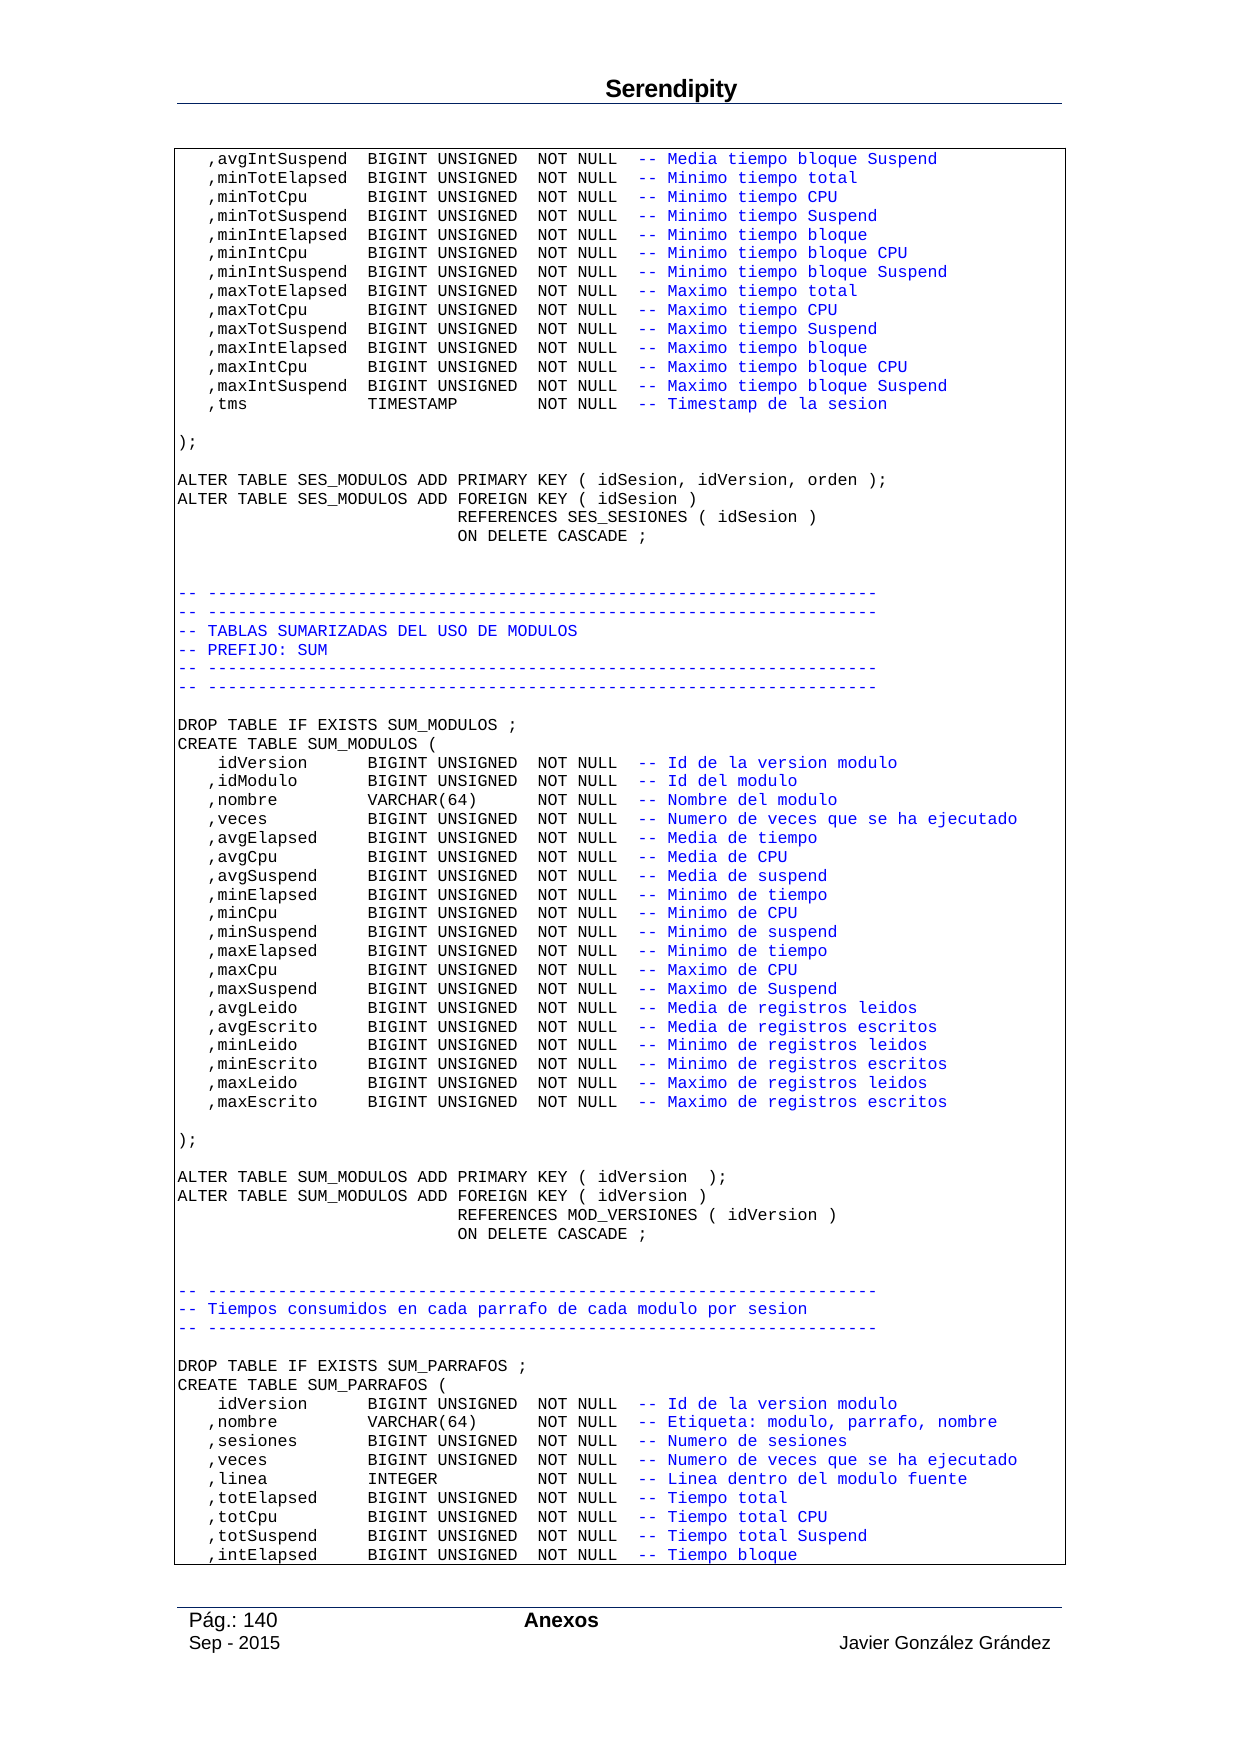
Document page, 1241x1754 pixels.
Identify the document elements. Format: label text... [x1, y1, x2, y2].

text ,maxTotCpu BIGINT UNSIGNED NOT NULL -- Maximo tiempo CPU [177, 302, 1063, 321]
text ,maxIntCpu BIGINT UNSIGNED NOT NULL -- Maximo tiempo bloque CPU [177, 358, 1063, 377]
text ,minTotCpu BIGINT UNSIGNED NOT NULL -- Minimo tiempo CPU [177, 188, 1063, 207]
text ,minTotSuspend BIGINT UNSIGNED NOT NULL -- Minimo tiempo Suspend [177, 207, 1063, 226]
text REFERENCES SES_SESIONES ( idSesion ) [177, 509, 1063, 528]
text -- ------------------------------------------------------------------- [177, 584, 1063, 603]
text ,minIntElapsed BIGINT UNSIGNED NOT NULL -- Minimo tiempo bloque [177, 226, 1063, 245]
text ,minTotElapsed BIGINT UNSIGNED NOT NULL -- Minimo tiempo total [177, 170, 1063, 188]
text ,maxTotElapsed BIGINT UNSIGNED NOT NULL -- Maximo tiempo total [177, 283, 1063, 302]
text -- TABLAS SUMARIZADAS DEL USO DE MODULOS [177, 622, 1063, 641]
text ,maxTotSuspend BIGINT UNSIGNED NOT NULL -- Maximo tiempo Suspend [177, 321, 1063, 339]
text ,maxIntSuspend BIGINT UNSIGNED NOT NULL -- Maximo tiempo bloque Suspend [177, 377, 1063, 396]
text ); [177, 434, 1063, 452]
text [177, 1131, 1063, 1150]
text ,minIntSuspend BIGINT UNSIGNED NOT NULL -- Minimo tiempo bloque Suspend [177, 264, 1063, 283]
text ALTER TABLE SES_MODULOS ADD FOREIGN KEY ( idSesion ) [177, 490, 1063, 509]
text ,avgIntSuspend BIGINT UNSIGNED NOT NULL -- Media tiempo bloque Suspend [175, 149, 1065, 170]
text ON DELETE CASCADE ; [177, 528, 1063, 547]
text -- PREFIJO: SUM [177, 641, 1063, 660]
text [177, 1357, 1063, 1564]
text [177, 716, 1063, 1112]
text ,minIntCpu BIGINT UNSIGNED NOT NULL -- Minimo tiempo bloque CPU [177, 245, 1063, 264]
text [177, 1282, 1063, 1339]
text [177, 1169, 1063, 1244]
text ALTER TABLE SES_MODULOS ADD PRIMARY KEY ( idSesion, idVersion, orden ); [177, 471, 1063, 490]
text ,tms TIMESTAMP NOT NULL -- Timestamp de la sesion [177, 396, 1063, 415]
text ,maxIntElapsed BIGINT UNSIGNED NOT NULL -- Maximo tiempo bloque [177, 339, 1063, 358]
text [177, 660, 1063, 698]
text -- ------------------------------------------------------------------- [177, 603, 1063, 622]
